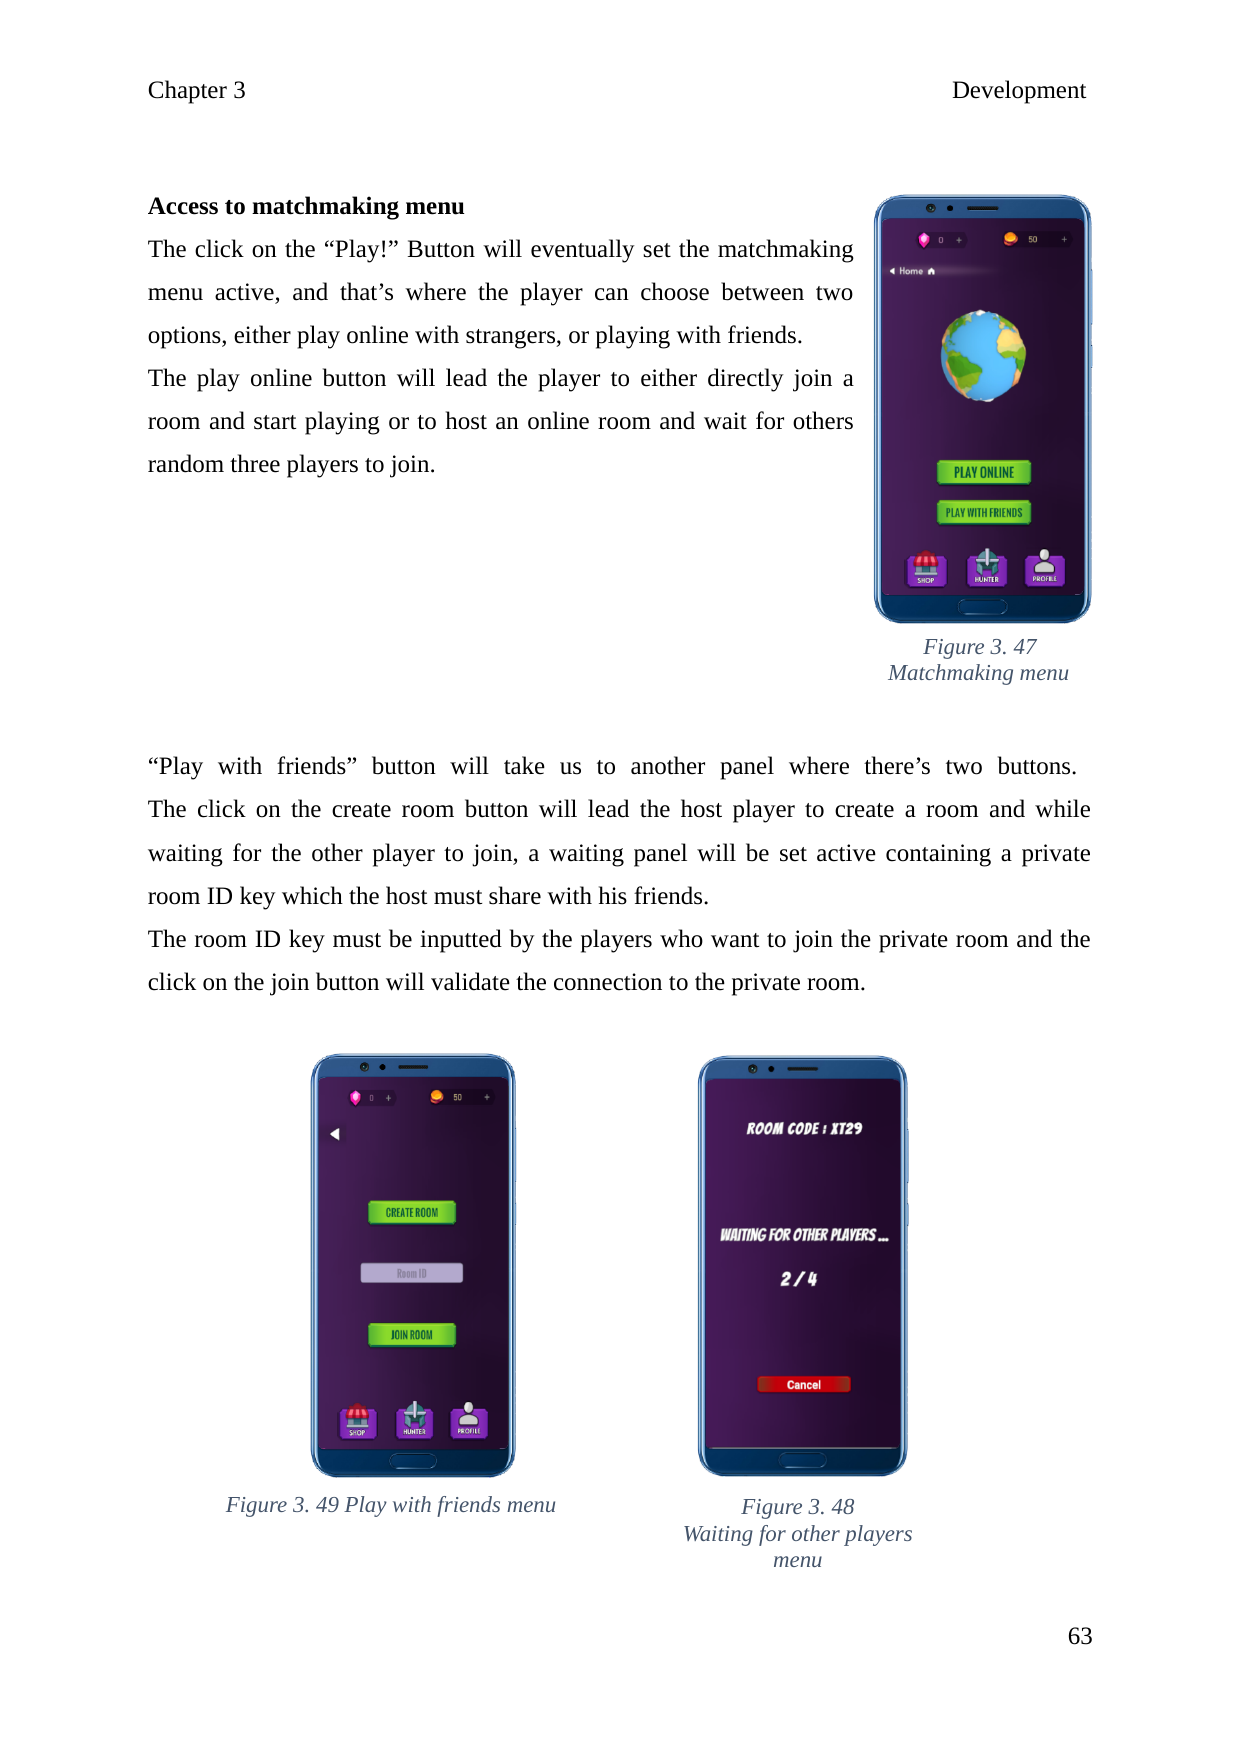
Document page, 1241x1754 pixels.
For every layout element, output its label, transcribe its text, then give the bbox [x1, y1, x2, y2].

text “Play with friends” button will take us to another panel where there’s two buttons. The click on the create room button will lead the host player to create a room and while waiting for the other player to join, a waiting panel will be set active containing a private room ID key which the host must share with his friends. [148, 751, 1092, 909]
picture [873, 194, 1093, 624]
text Figure 3. 49 Play with friends menu [148, 1492, 1092, 1518]
text Access to matchmaking menu [148, 191, 1092, 219]
text The room ID key must be inputted by the players who want to join the private room and the click on the join button will validate the connection to the private room. [148, 924, 1092, 996]
text The click on the “Play!” Button will eventually set the matchmaking menu active, and that’s where the player can choose between two options, either play online with strangers, or playing with friends. [148, 234, 873, 349]
picture [310, 1053, 517, 1478]
text The play online button will lead the player to either directly join a room and start playing or to host an online room and wait for others random three players to join. [148, 363, 873, 478]
picture [697, 1055, 909, 1477]
